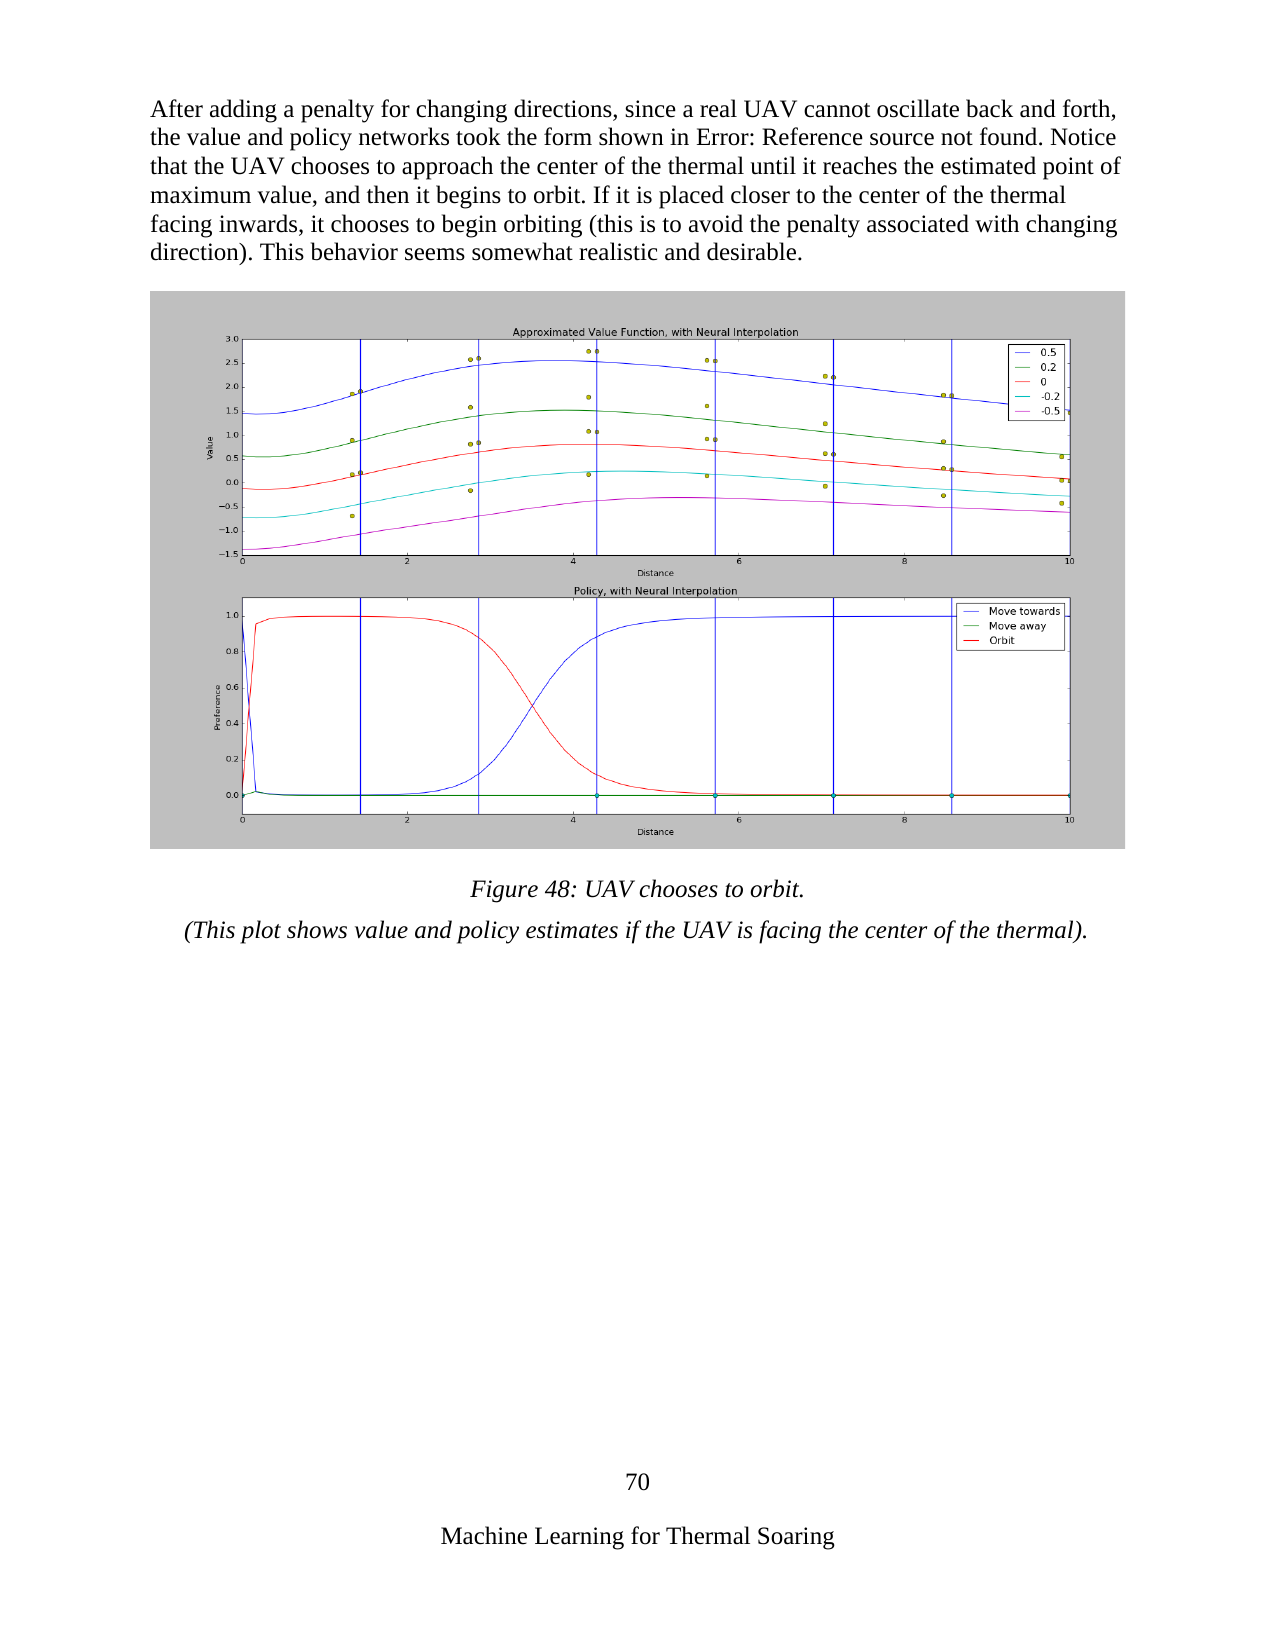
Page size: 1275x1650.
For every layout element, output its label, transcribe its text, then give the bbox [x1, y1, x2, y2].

picture [150, 291, 1125, 849]
text (This plot shows value and policy estimates if the UAV is facing the center of the thermal). [150, 915, 1125, 944]
